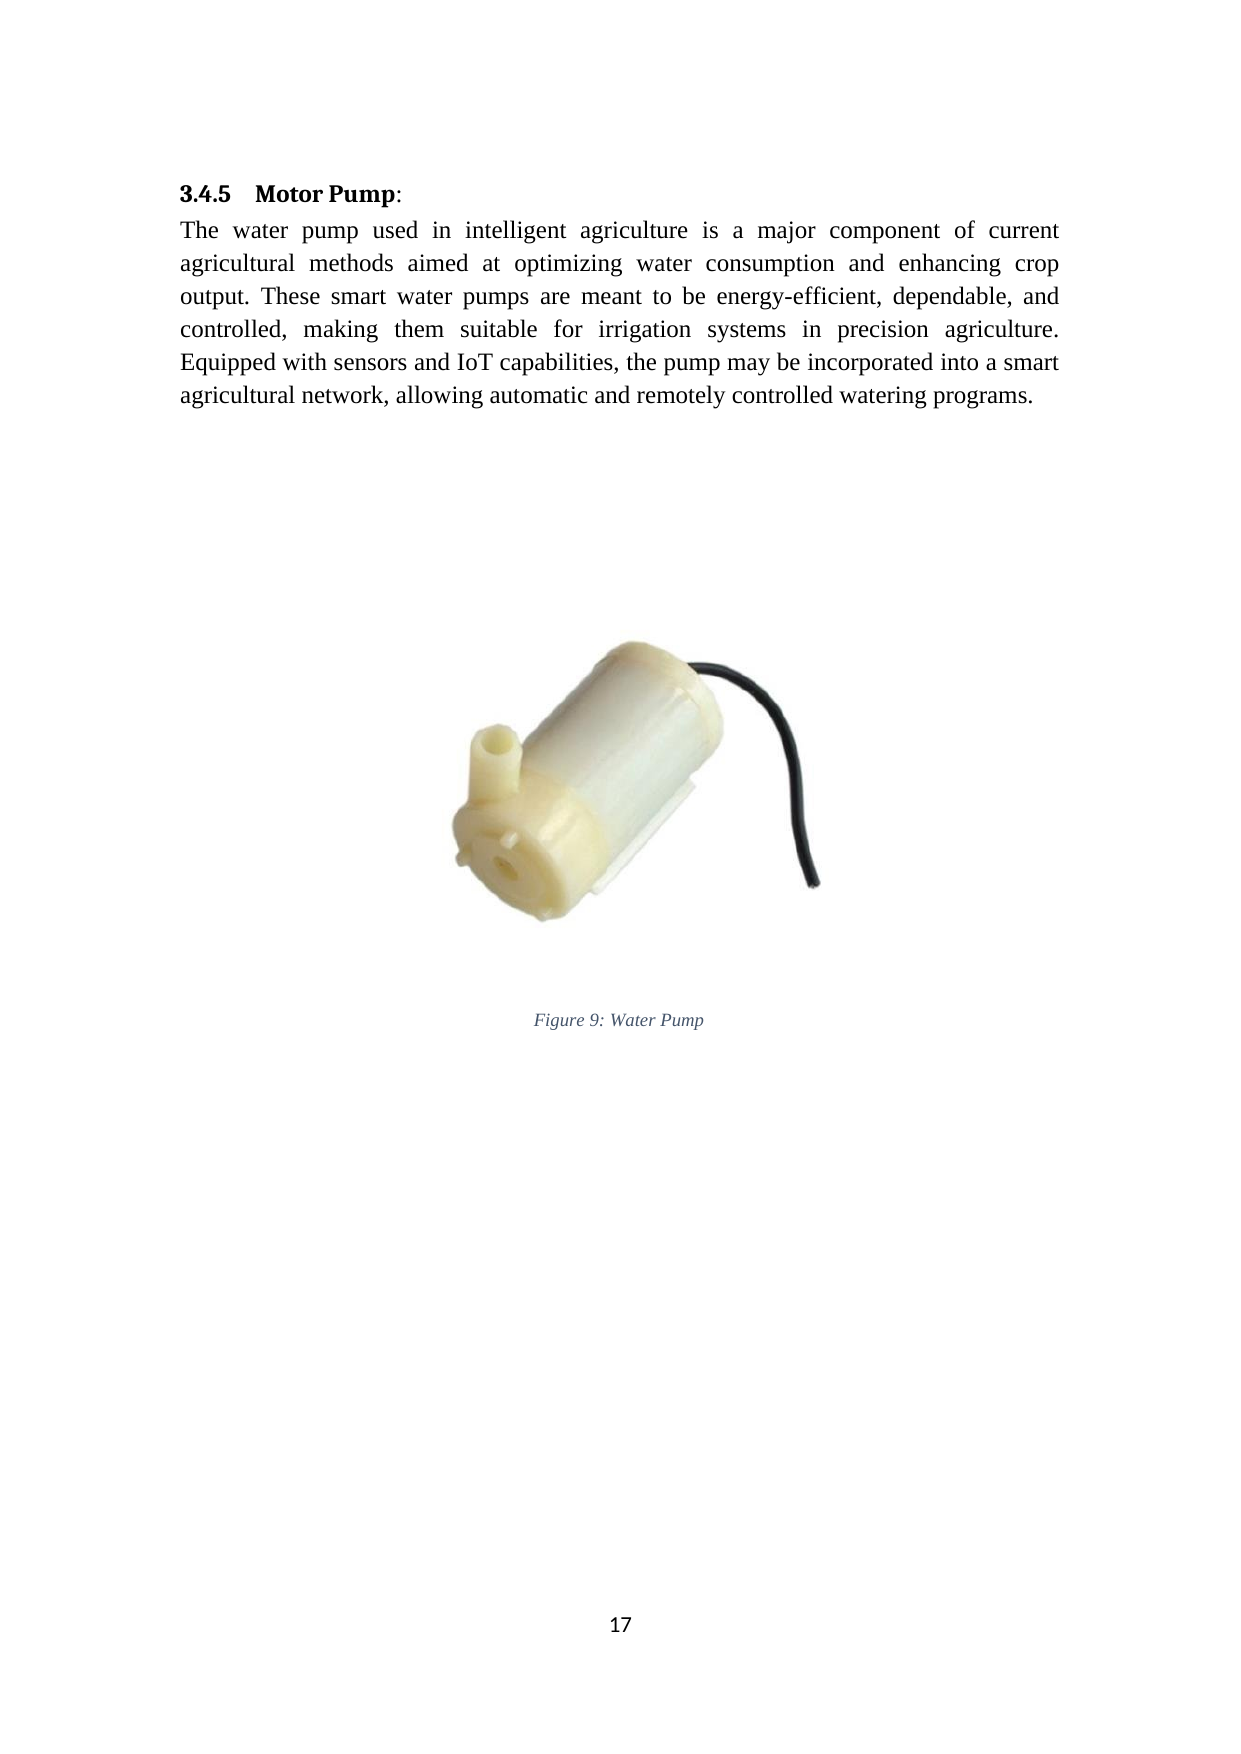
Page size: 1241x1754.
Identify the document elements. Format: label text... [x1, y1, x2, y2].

picture [322, 555, 918, 1002]
text Figure 9: Water Pump [179, 1008, 1060, 1030]
list Motor Pump: [180, 179, 1060, 209]
text The water pump used in intelligent agriculture is a major component of current agricultural methods aimed at optimizing water consumption and enhancing crop output. These smart water pumps are meant to be energy-efficient, dependable, and controlled, making them suitable for irrigation systems in precision agriculture. Equipped with sensors and IoT capabilities, the pump may be incorporated into a smart agricultural network, allowing automatic and remotely controlled watering programs. [180, 215, 1060, 409]
